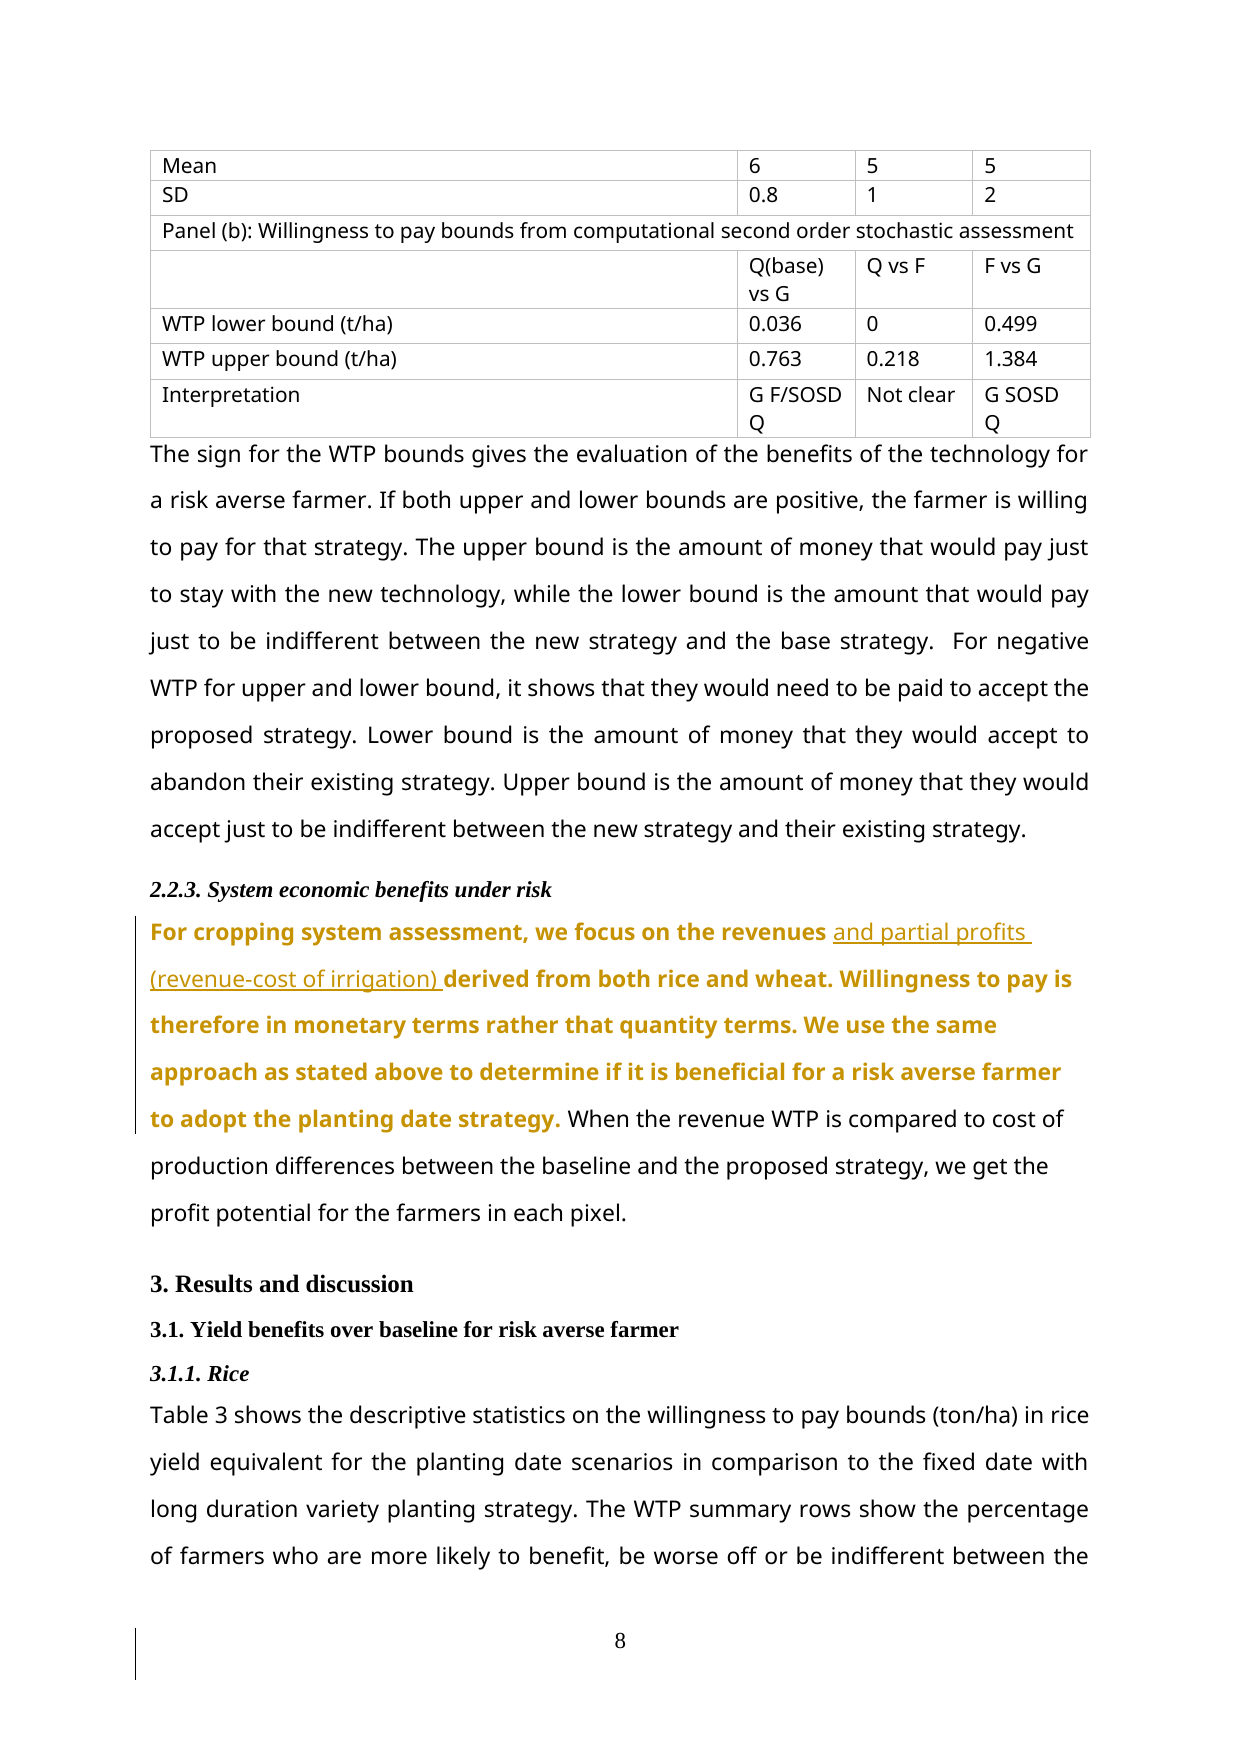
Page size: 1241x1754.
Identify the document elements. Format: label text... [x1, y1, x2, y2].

table_cell G SOSD Q [973, 380, 1090, 437]
table_cell SD [151, 181, 737, 215]
table_cell 0 [856, 309, 972, 343]
table_cell Panel (b): Willingness to pay bounds from computational second order stochastic assessment [151, 216, 1090, 250]
subtitle 3.1.1. Rice [150, 1360, 1090, 1386]
table_cell 0.8 [738, 181, 855, 215]
table_cell 1.384 [973, 344, 1090, 379]
text For cropping system assessment, we focus on the revenues derived from both rice and wheat. Willingness to pay is therefore in monetary terms rather that quantity terms. We use the same approach as stated above to determine if it is beneficial for a risk averse farmer to adopt the planting date strategy. When the revenue WTP is compared to cost of production differences between the baseline and the proposed strategy, we get the profit potential for the farmers in each pixel. [150, 916, 1090, 1228]
table_cell Q(base) vs G [738, 251, 855, 308]
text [150, 1399, 1090, 1571]
table_cell 6 [738, 151, 855, 179]
table_cell 0.036 [738, 309, 855, 343]
table_cell 5 [856, 151, 972, 179]
table_cell 0.763 [738, 344, 855, 379]
table_cell Not clear [856, 380, 972, 437]
table_cell [151, 251, 737, 308]
table_cell 1 [856, 181, 972, 215]
subtitle 2.2.3. System economic benefits under risk [150, 876, 1090, 902]
subtitle 3.1. Yield benefits over baseline for risk averse farmer [150, 1316, 1090, 1342]
table_cell 0.499 [973, 309, 1090, 343]
table_cell Mean [151, 151, 737, 179]
text The sign for the WTP bounds gives the evaluation of the benefits of the technology for a risk averse farmer. If both upper and lower bounds are positive, the farmer is willing to pay for that strategy. The upper bound is the amount of money that would pay just to stay with the new technology, while the lower bound is the amount that would pay just to be indifferent between the new strategy and the base strategy. For negative WTP for upper and lower bound, it shows that they would need to be paid to accept the proposed strategy. Lower bound is the amount of money that they would accept to abandon their existing strategy. Upper bound is the amount of money that they would accept just to be indifferent between the new strategy and their existing strategy. [150, 438, 1090, 844]
subtitle 3. Results and discussion [150, 1269, 1090, 1297]
table_cell 0.218 [856, 344, 972, 379]
table_cell Interpretation [151, 380, 737, 437]
table_cell WTP lower bound (t/ha) [151, 309, 737, 343]
table_cell G F/SOSD Q [738, 380, 855, 437]
table_cell F vs G [973, 251, 1090, 308]
table_cell Q vs F [856, 251, 972, 308]
table_cell 2 [973, 181, 1090, 215]
table_cell 5 [973, 151, 1090, 179]
table_cell WTP upper bound (t/ha) [151, 344, 737, 379]
